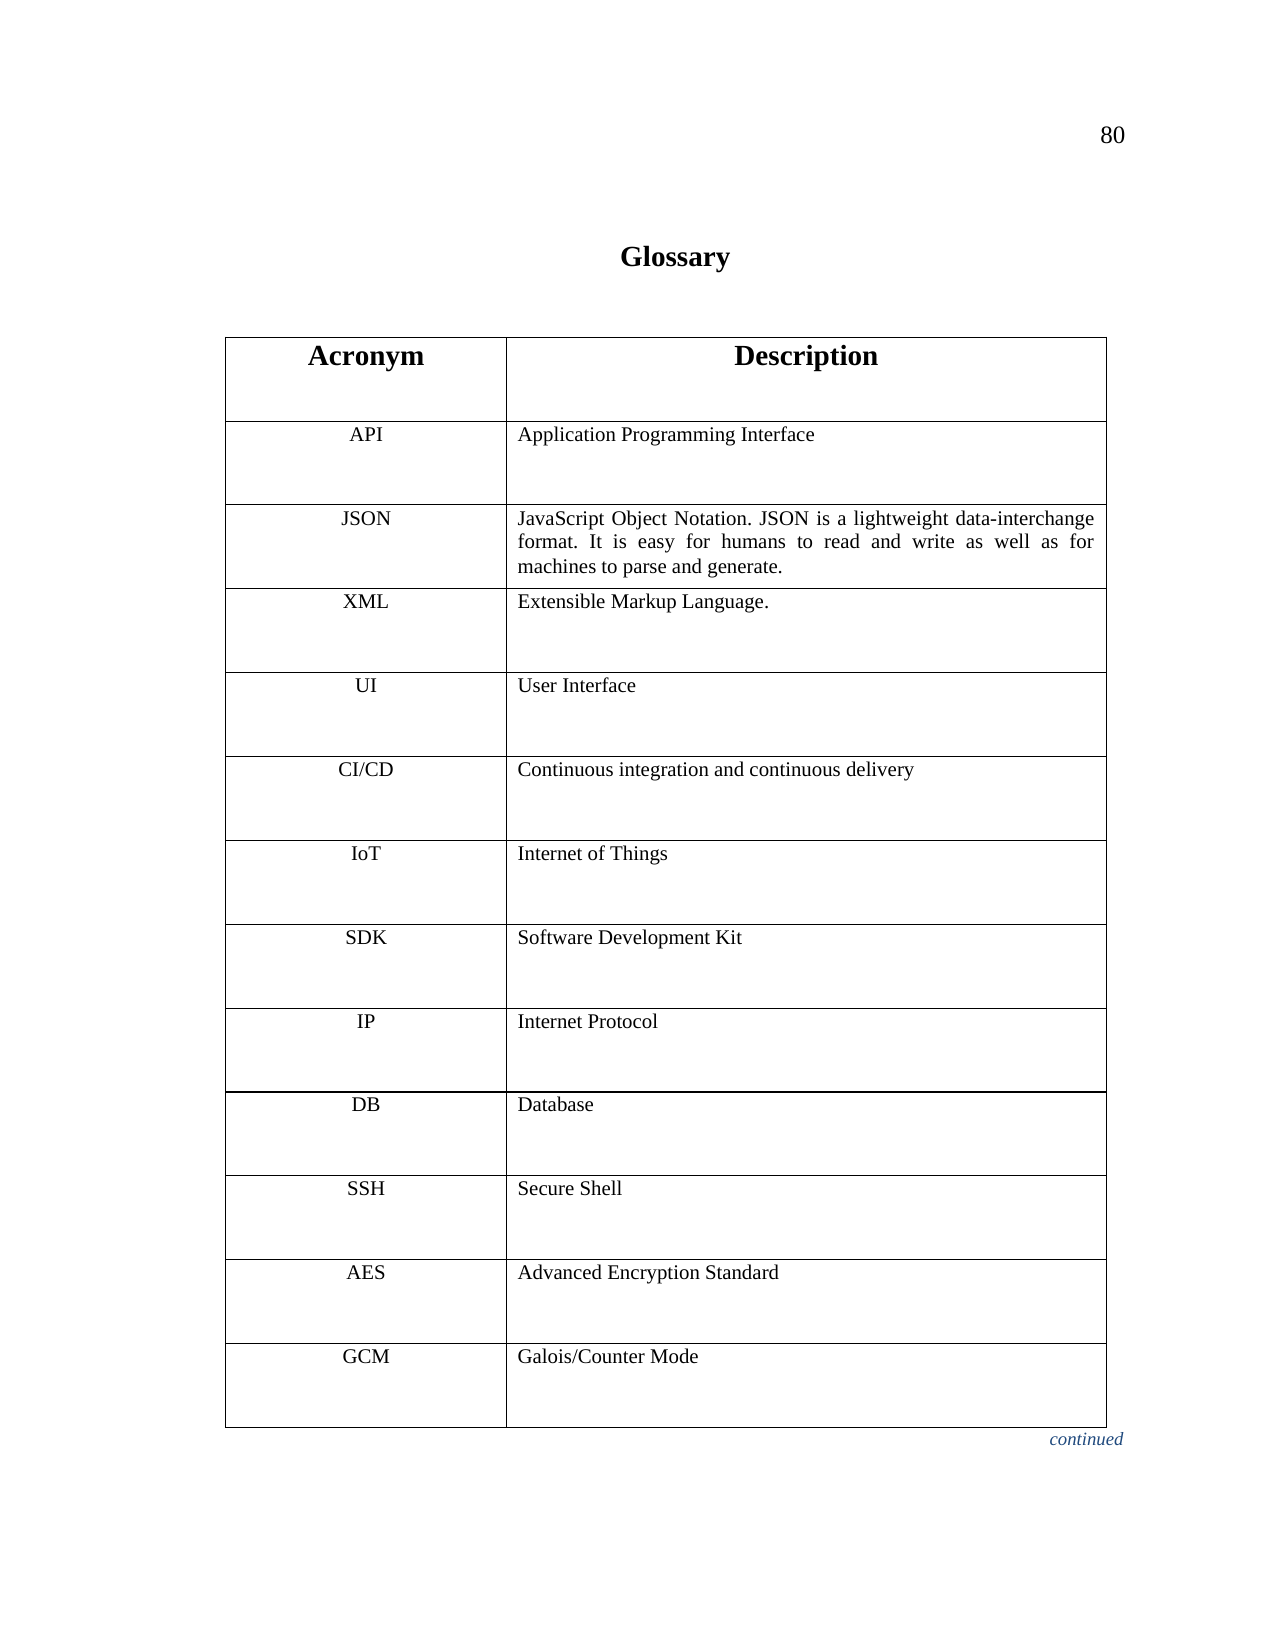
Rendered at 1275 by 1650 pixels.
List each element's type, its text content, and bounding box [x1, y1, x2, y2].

table_cell AES [226, 1260, 506, 1343]
table_cell GCM [226, 1344, 506, 1427]
table_cell UI [226, 673, 506, 756]
table_header Acronym [226, 338, 506, 421]
table_cell XML [226, 589, 506, 672]
table_cell Advanced Encryption Standard [507, 1260, 1106, 1343]
table_cell JavaScript Object Notation. JSON is a lightweight data-interchange format. It is easy for humans to read and write as well as for machines to parse and generate. [507, 505, 1106, 588]
table_cell API [226, 422, 506, 504]
table_cell Internet of Things [507, 841, 1106, 924]
table_cell SDK [226, 925, 506, 1007]
table_cell Database [507, 1093, 1106, 1175]
table_cell IP [226, 1009, 506, 1091]
table_cell JSON [226, 505, 506, 588]
table_cell IoT [226, 841, 506, 924]
table_cell Software Development Kit [507, 925, 1106, 1007]
table_cell User Interface [507, 673, 1106, 756]
table_cell Internet Protocol [507, 1009, 1106, 1091]
subtitle Glossary [225, 220, 1125, 278]
table_cell Continuous integration and continuous delivery [507, 757, 1106, 840]
text continued [225, 1428, 1125, 1449]
table_cell DB [226, 1093, 506, 1175]
table_cell SSH [226, 1176, 506, 1259]
table_cell Galois/Counter Mode [507, 1344, 1106, 1427]
table_header Description [507, 338, 1106, 421]
table_cell Application Programming Interface [507, 422, 1106, 504]
table_cell CI/CD [226, 757, 506, 840]
table_cell Secure Shell [507, 1176, 1106, 1259]
table_cell Extensible Markup Language. [507, 589, 1106, 672]
